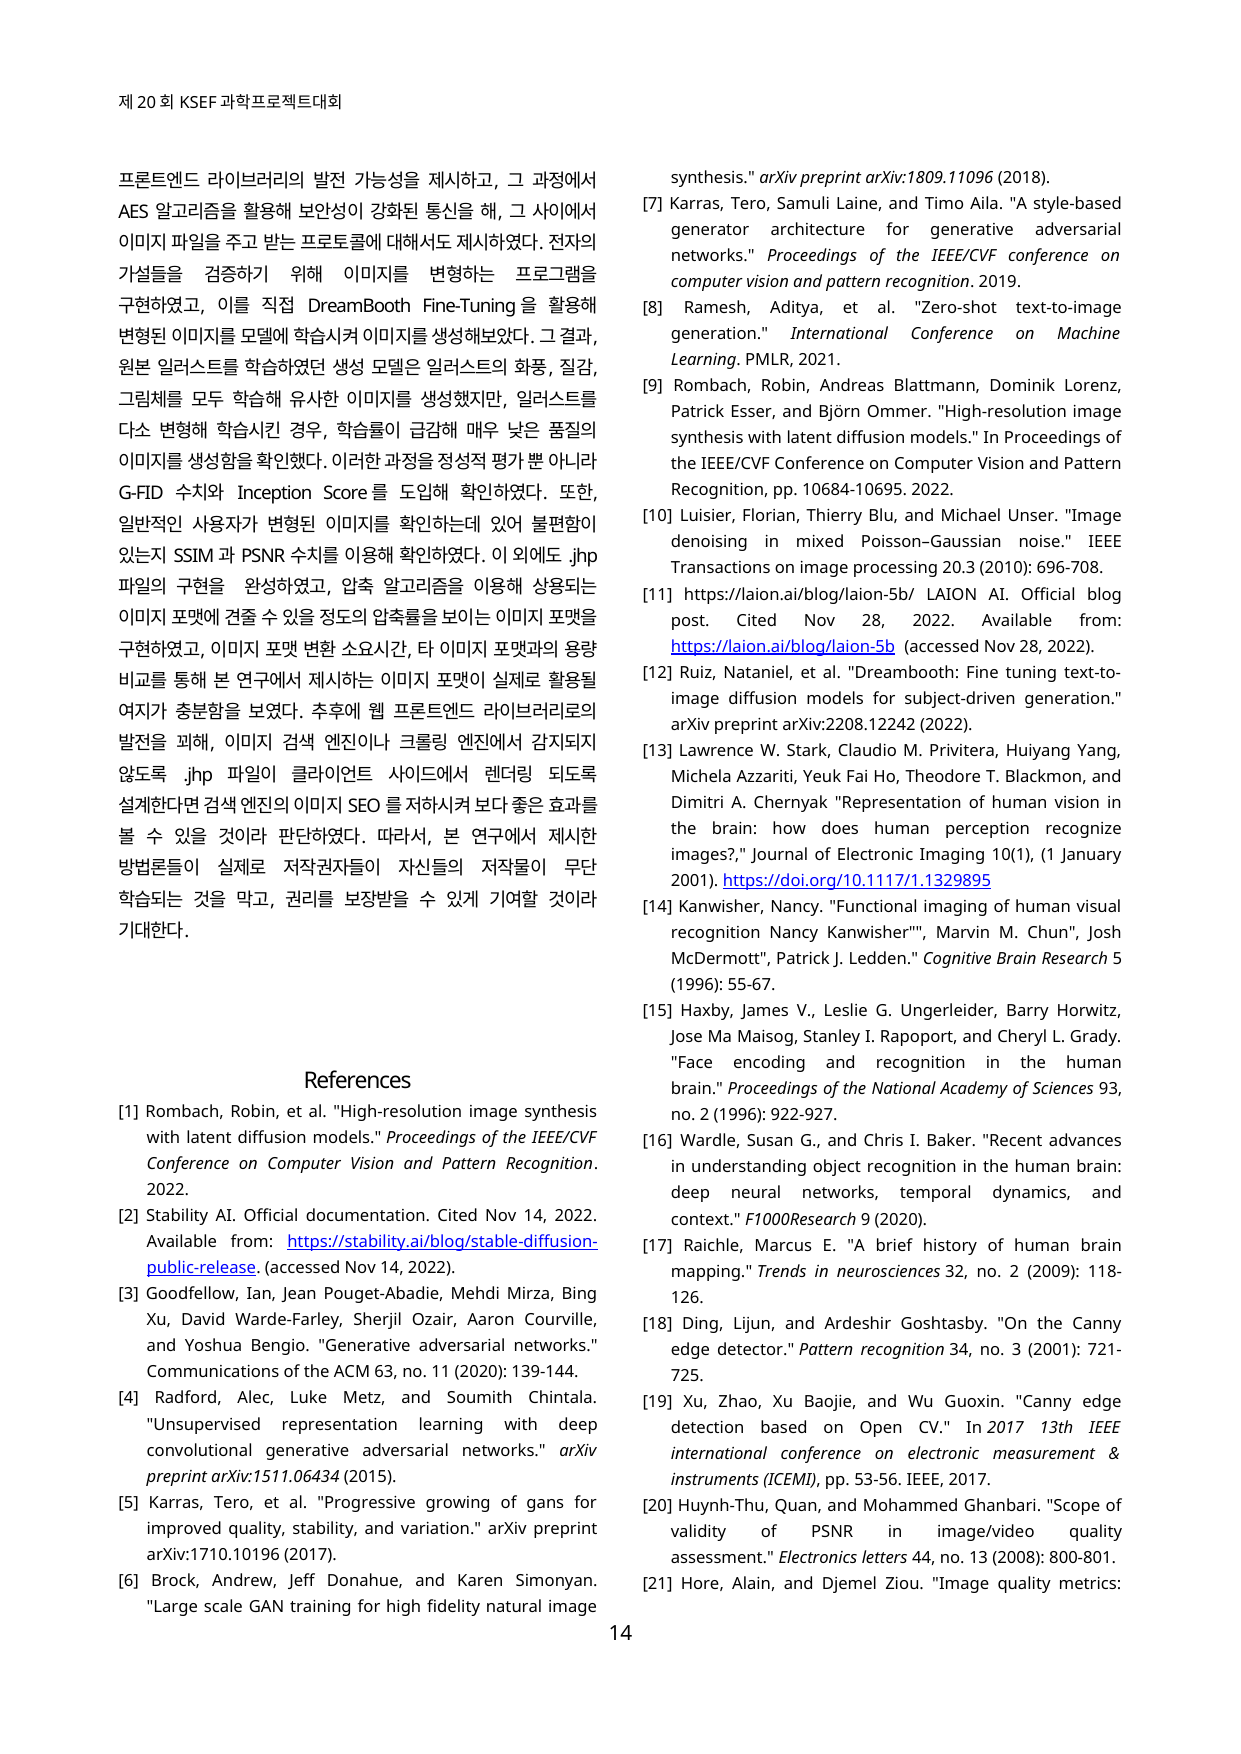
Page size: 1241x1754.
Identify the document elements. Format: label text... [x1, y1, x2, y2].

text [10] Luisier, Florian, Thierry Blu, and Michael Unser. "Image denoising in mixed Poisson–Gaussian noise." IEEE Transactions on image processing 20.3 (2010): 696-708. [642, 504, 1122, 579]
text [14] Kanwisher, Nancy. "Functional imaging of human visual recognition Nancy Kanwisher"", Marvin M. Chun", Josh McDermott", Patrick J. Ledden." Cognitive Brain Research 5 (1996): 55-67. [642, 894, 1122, 995]
text [4] Radford, Alec, Luke Metz, and Soumith Chintala. "Unsupervised representation learning with deep convolutional generative adversarial networks." arXiv preprint arXiv:1511.06434 (2015). [118, 1386, 598, 1487]
text [6] Brock, Andrew, Jeff Donahue, and Karen Simonyan. "Large scale GAN training for high fidelity natural image synthesis." arXiv preprint arXiv:1809.11096 (2018). [118, 1568, 598, 1617]
text [9] Rombach, Robin, Andreas Blattmann, Dominik Lorenz, Patrick Esser, and Björn Ommer. "High-resolution image synthesis with latent diffusion models." In Proceedings of the IEEE/CVF Conference on Computer Vision and Pattern Recognition, pp. 10684-10695. 2022. [642, 374, 1122, 501]
text [13] Lawrence W. Stark, Claudio M. Privitera, Huiyang Yang, Michela Azzariti, Yeuk Fai Ho, Theodore T. Blackmon, and Dimitri A. Chernyak "Representation of human vision in the brain: how does human perception recognize images?," Journal of Electronic Imaging 10(1), (1 January 2001). https://doi.org/10.1117/1.1329895 [642, 738, 1122, 891]
text [17] Raichle, Marcus E. "A brief history of human brain mapping." Trends in neurosciences 32, no. 2 (2009): 118-126. [642, 1233, 1122, 1308]
text [5] Karras, Tero, et al. "Progressive growing of gans for improved quality, stability, and variation." arXiv preprint arXiv:1710.10196 (2017). [118, 1490, 598, 1565]
text [16] Wardle, Susan G., and Chris I. Baker. "Recent advances in understanding object recognition in the human brain: deep neural networks, temporal dynamics, and context." F1000Research 9 (2020). [642, 1129, 1122, 1230]
text [1] Rombach, Robin, et al. "High-resolution image synthesis with latent diffusion models." Proceedings of the IEEE/CVF Conference on Computer Vision and Pattern Recognition. 2022. [118, 1100, 598, 1201]
text References [118, 1064, 598, 1095]
text [15] Haxby, James V., Leslie G. Ungerleider, Barry Horwitz, Jose Ma Maisog, Stanley I. Rapoport, and Cheryl L. Grady. "Face encoding and recognition in the human brain." Proceedings of the National Academy of Sciences 93, no. 2 (1996): 922-927. [642, 999, 1122, 1126]
text [20] Huynh-Thu, Quan, and Mohammed Ghanbari. "Scope of validity of PSNR in image/video quality assessment." Electronics letters 44, no. 13 (2008): 800-801. [642, 1493, 1122, 1568]
text [11] https://laion.ai/blog/laion-5b/ LAION AI. Official blog post. Cited Nov 28, 2022. Available from: https://laion.ai/blog/laion-5b (accessed Nov 28, 2022). [642, 582, 1122, 657]
text [3] Goodfellow, Ian, Jean Pouget-Abadie, Mehdi Mirza, Bing Xu, David Warde-Farley, Sherjil Ozair, Aaron Courville, and Yoshua Bengio. "Generative adversarial networks." Communications of the ACM 63, no. 11 (2020): 139-144. [118, 1282, 598, 1383]
text [19] Xu, Zhao, Xu Baojie, and Wu Guoxin. "Canny edge detection based on Open CV." In 2017 13th IEEE international conference on electronic measurement & instruments (ICEMI), pp. 53-56. IEEE, 2017. [642, 1389, 1122, 1490]
text [2] Stability AI. Official documentation. Cited Nov 14, 2022. Available from: https://stability.ai/blog/stable-diffusion-public-release. (accessed Nov 14, 2022). [118, 1204, 598, 1279]
text [6] Brock, Andrew, Jeff Donahue, and Karen Simonyan. "Large scale GAN training for high fidelity natural image synthesis." arXiv preprint arXiv:1809.11096 (2018). [642, 165, 1122, 188]
text [12] Ruiz, Nataniel, et al. "Dreambooth: Fine tuning text-to-image diffusion models for subject-driven generation." arXiv preprint arXiv:2208.12242 (2022). [642, 660, 1122, 735]
text [7] Karras, Tero, Samuli Laine, and Timo Aila. "A style-based generator architecture for generative adversarial networks." Proceedings of the IEEE/CVF conference on computer vision and pattern recognition. 2019. [642, 191, 1122, 292]
text [18] Ding, Lijun, and Ardeshir Goshtasby. "On the Canny edge detector." Pattern recognition 34, no. 3 (2001): 721-725. [642, 1311, 1122, 1386]
text [8] Ramesh, Aditya, et al. "Zero-shot text-to-image generation." International Conference on Machine Learning. PMLR, 2021. [642, 296, 1122, 370]
